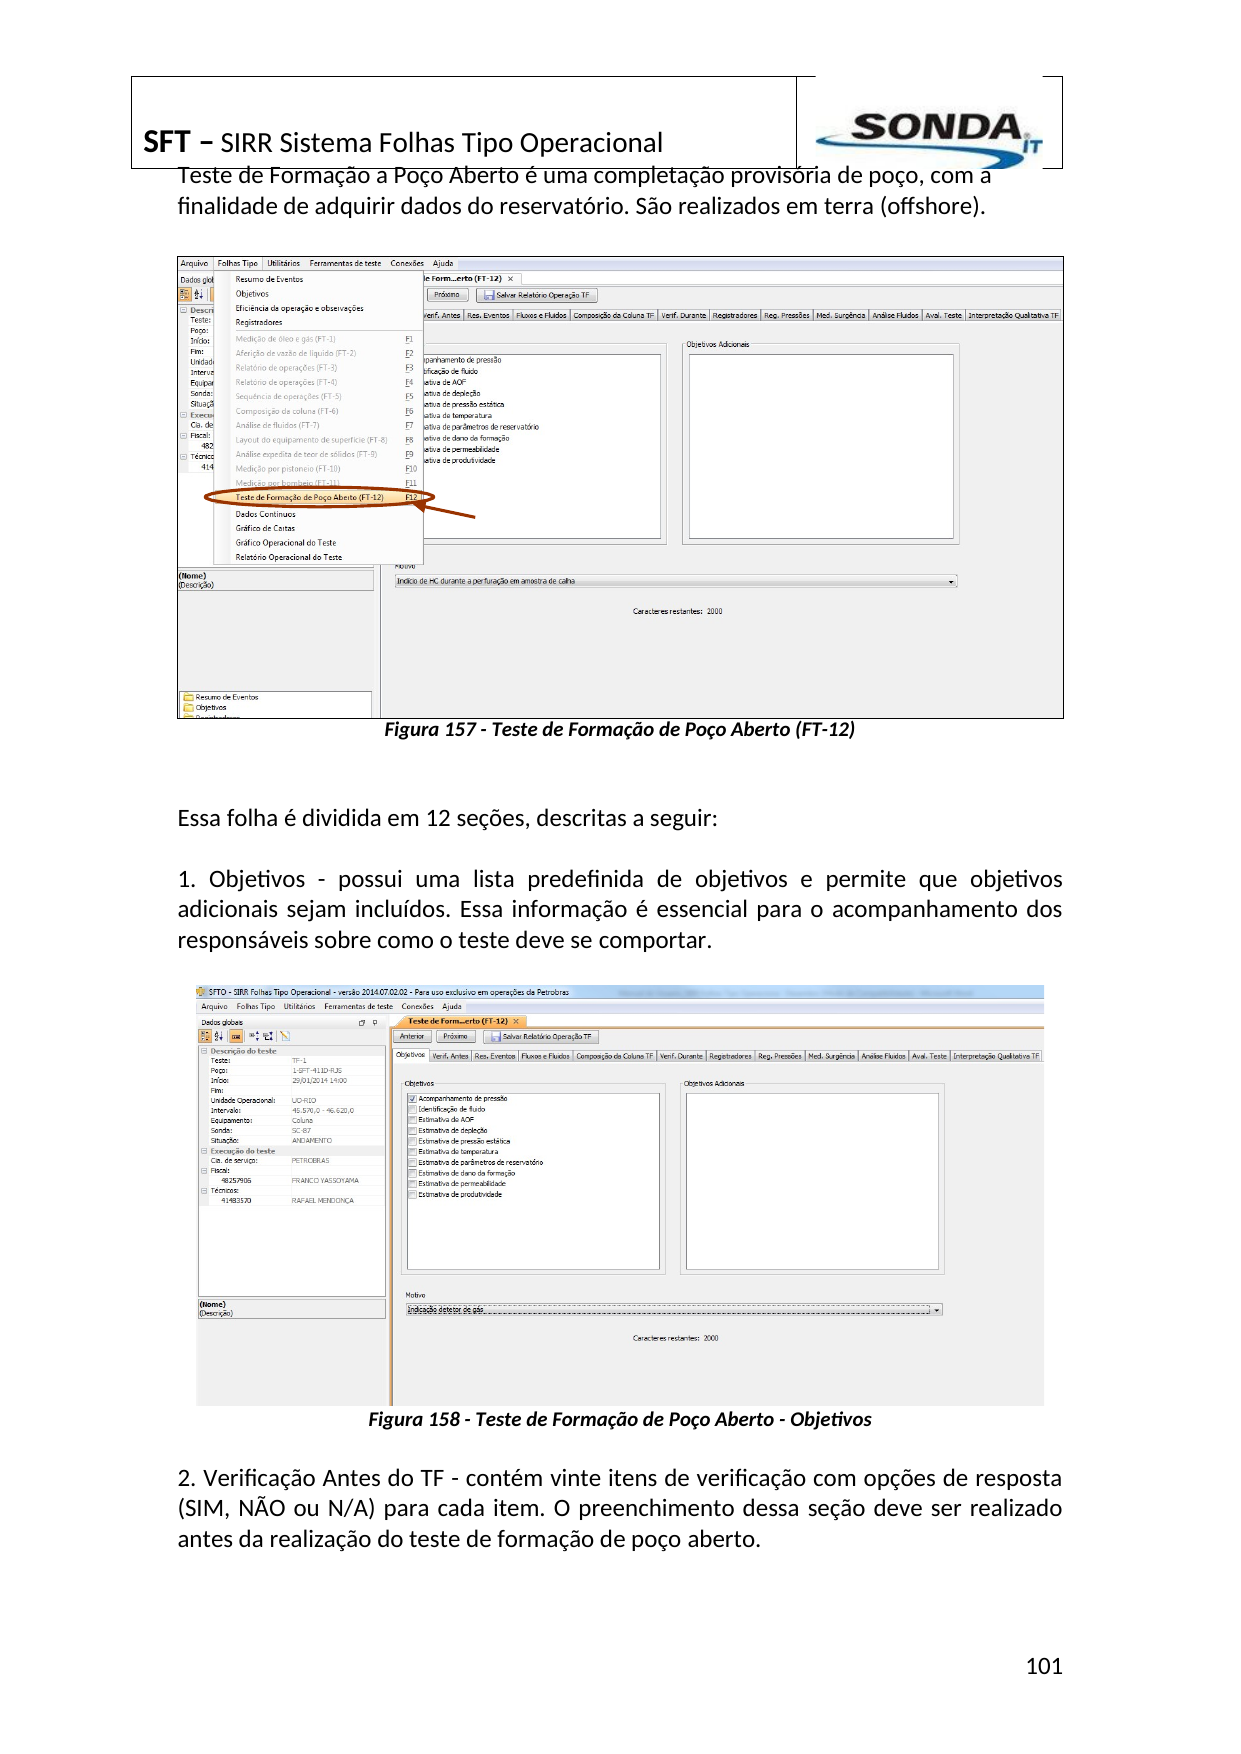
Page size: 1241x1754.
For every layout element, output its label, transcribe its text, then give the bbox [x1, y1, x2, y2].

picture [196, 985, 1045, 1406]
picture [815, 76, 1043, 159]
text Figura 157 - Teste de Formação de Poço Aberto (FT-12) [142, 252, 1099, 741]
text Teste de Formação a Poço Aberto é uma completação provisória de poço, com a finalidade de adquirir dados do reservatório. São realizados em terra (offshore). [177, 159, 1064, 220]
text Essa folha é dividida em 12 seções, descritas a seguir: [177, 802, 1223, 833]
list Objetivos - possui uma lista predefinida de objetivos e permite que objetivos adicionais sejam incluídos. Essa informação é essencial para o acompanhamento dos responsáveis sobre como o teste deve se comportar. [177, 863, 1064, 955]
list Verificação Antes do TF - contém vinte itens de verificação com opções de resposta (SIM, NÃO ou N/A) para cada item. O preenchimento dessa seção deve ser realizado antes da realização do teste de formação de poço aberto. [177, 1462, 1063, 1553]
